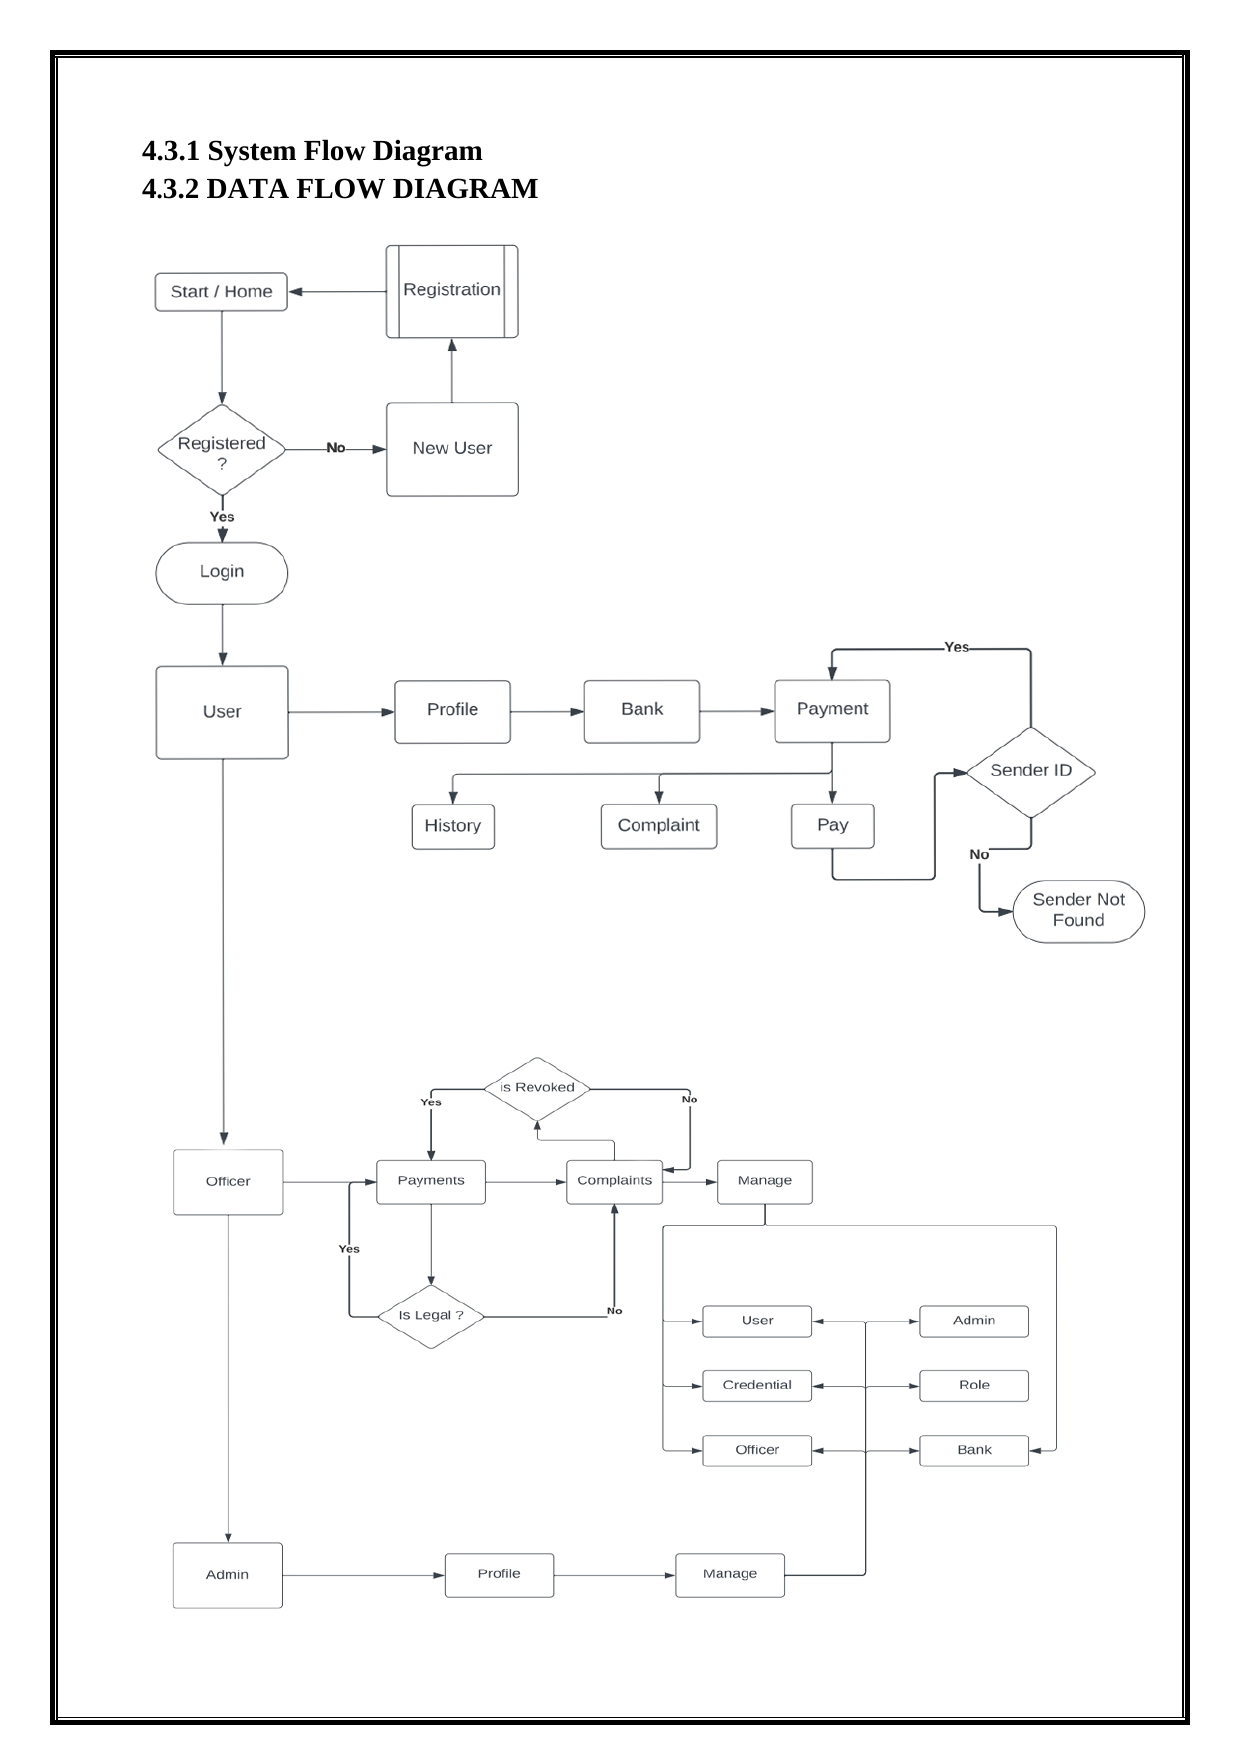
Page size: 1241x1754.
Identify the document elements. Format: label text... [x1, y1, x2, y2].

text 4.3.1 System Flow Diagram [142, 133, 1157, 166]
picture [141, 227, 1173, 1633]
text 4.3.2 DATA FLOW DIAGRAM [142, 171, 1157, 205]
